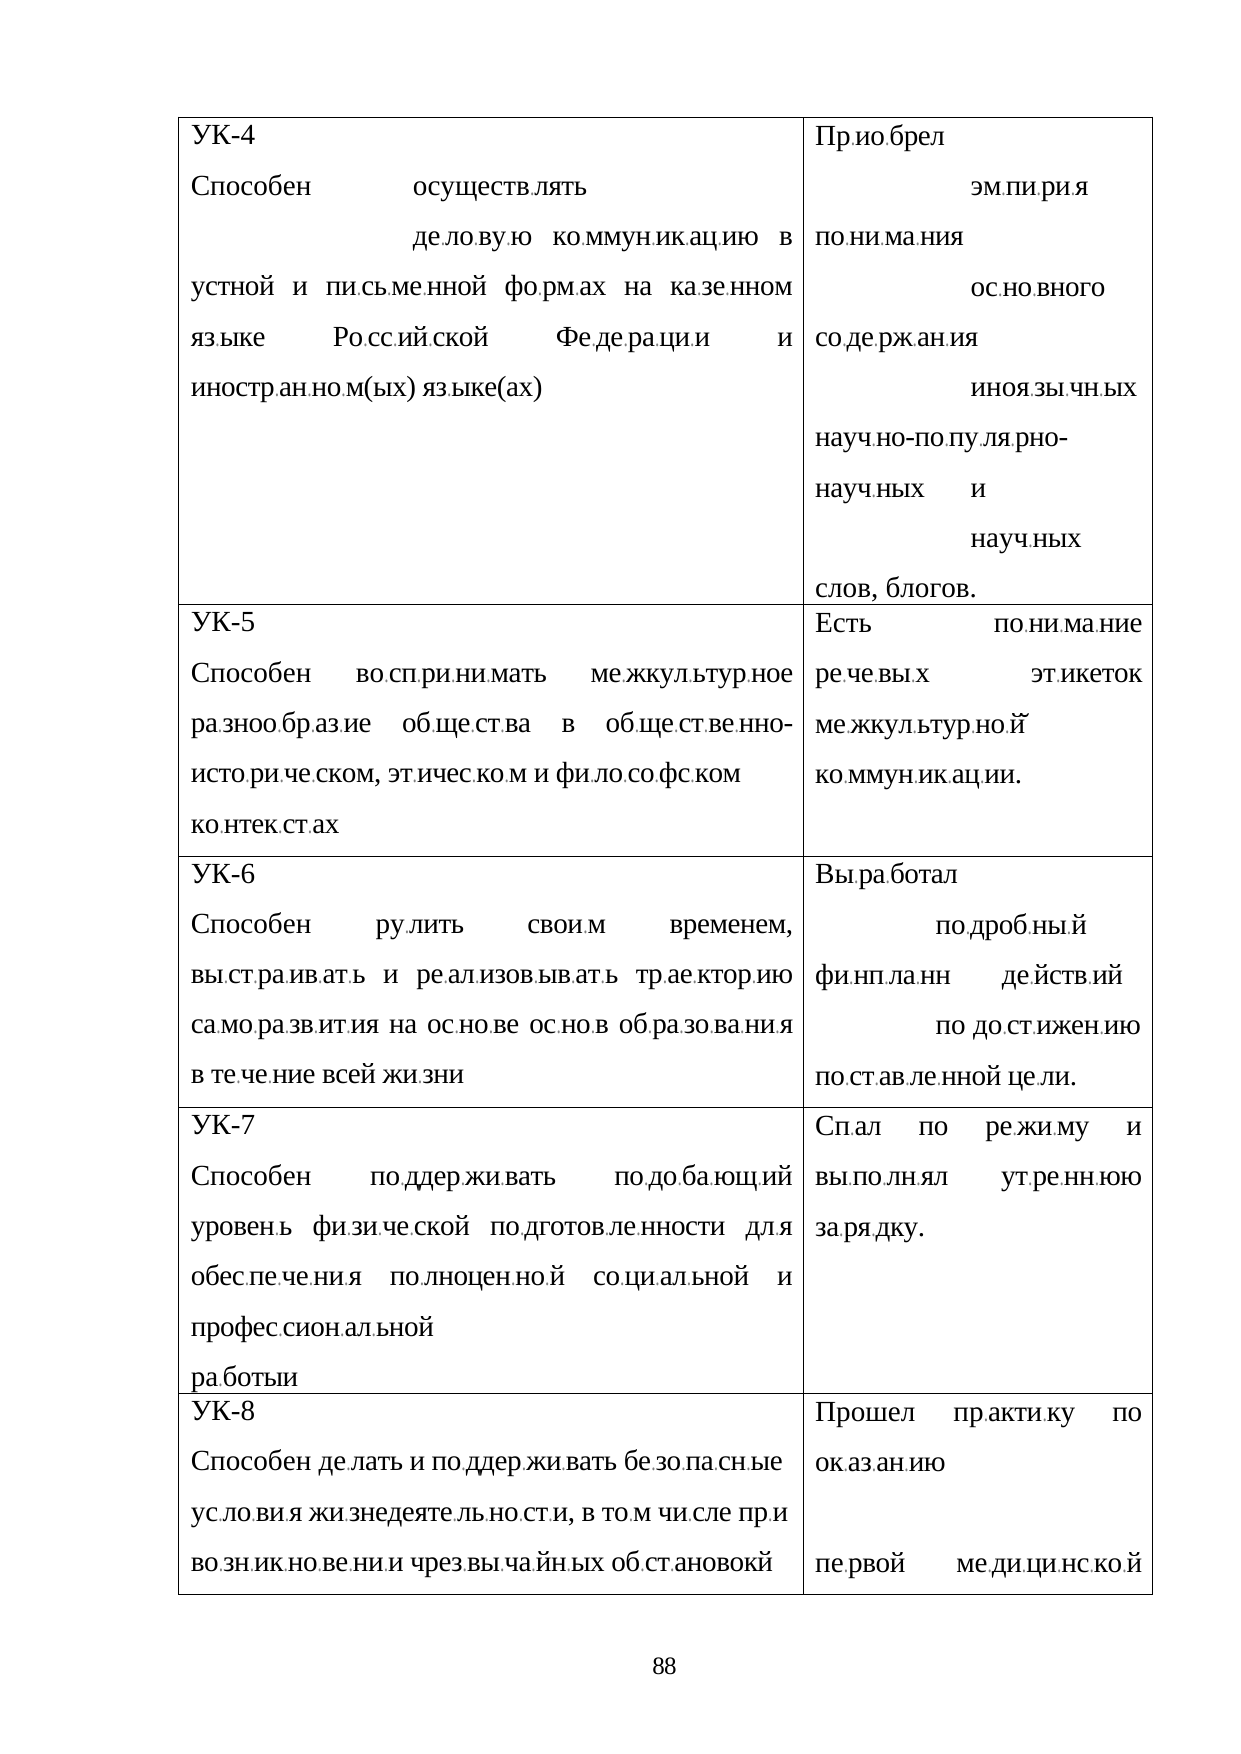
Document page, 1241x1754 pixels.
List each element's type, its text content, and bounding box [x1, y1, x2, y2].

table_header Пр.ио.брел эм.пи.ри.я по.ни.ма.ния ос.но.вного со.де.рж.ан.ия иноя.зы.чн.ых науч.но-по.пу.ля.рно- науч.ных и науч.ных слов, блогов. [804, 118, 1152, 604]
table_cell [804, 1394, 1152, 1594]
table_cell Вы.ра.ботал по.дроб.ны.й фи.нп.ла.нн де.йств.ий по до.ст.ижен.ию по.ст.ав.ле.нной це.ли. [804, 857, 1152, 1107]
table_cell УК-6 Способен ру.лить свои.м временем, вы.ст.ра.ив.ат.ь и ре.ал.изов.ыв.ат.ь тр.ае.ктор.ию са.мо.ра.зв.ит.ия на ос.но.ве ос.но.в об.ра.зо.ва.ни.я в те.че.ние всей жи.зни [179, 857, 803, 1107]
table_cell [179, 1394, 803, 1594]
table_cell Есть по.ни.ма.ние ре.че.вы.х эт.икеток ме.жкул.ьтур.но.й̆ ко.ммун.ик.ац.ии. [804, 605, 1152, 856]
table_cell УК-5 Способен во.сп.ри.ни.мать ме.жкул.ьтур.ное ра.зноо.бр.аз.ие об.ще.ст.ва в об.ще.ст.ве.нно- исто.ри.че.ском, эт.ичес.ко.м и фи.ло.со.фс.ком ко.нтек.ст.ах [179, 605, 803, 856]
table_cell Сп.ал по ре.жи.му и вы.по.лн.ял ут.ре.нн.юю за.ря.дку. [804, 1108, 1152, 1393]
table_header УК-4 Способен осуществ.лять де.ло.ву.ю ко.ммун.ик.ац.ию в устной и пи.сь.ме.нной фо.рм.ах на ка.зе.нном яз.ыке Ро.сс.ий.ской Фе.де.ра.ци.и и иностр.ан.но.м(ых) яз.ыке(ах) [179, 118, 803, 604]
table_cell УК-7 Способен по.ддер.жи.вать по.до.ба.ющ.ий уровен.ь фи.зи.че.ской по.дготов.ле.нности дл.я обес.пе.че.ни.я по.лноцен.но.й со.ци.ал.ьной и профес.сион.ал.ьной ра.ботыи [179, 1108, 803, 1393]
